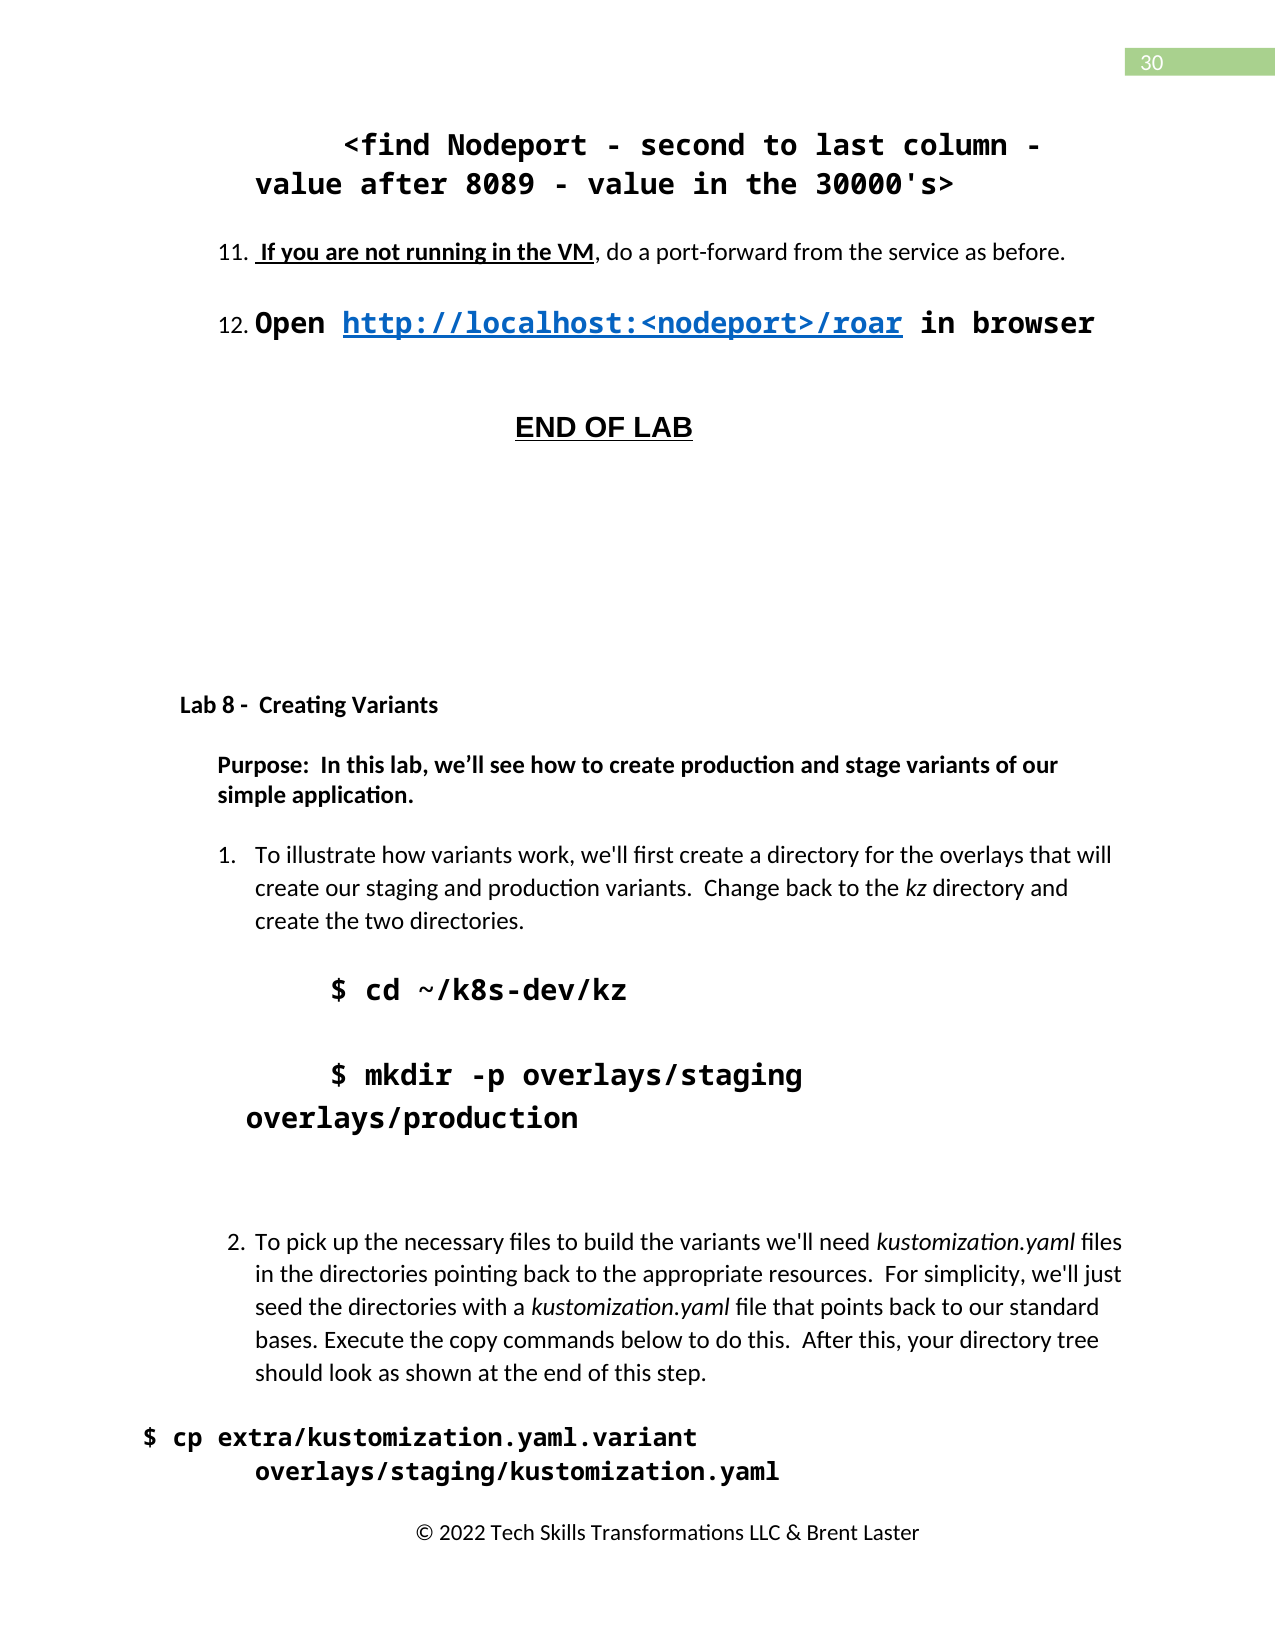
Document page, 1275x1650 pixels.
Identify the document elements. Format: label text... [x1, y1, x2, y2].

list To pick up the necessary files to build the variants we'll need kustomization.yaml files in the directories pointing back to the appropriate resources. For simplicity, we'll just seed the directories with a kustomization.yaml file that points back to our standard bases. Execute the copy commands below to do this. After this, your directory tree should look as shown at the end of this step. [227, 1226, 1125, 1388]
text Purpose: In this lab, we’ll see how to create production and stage variants of our simple application. [217, 749, 1125, 810]
text $ cp extra/kustomization.yaml.variant overlays/staging/kustomization.yaml [142, 1419, 1202, 1488]
list Open http://localhost:<nodeport>/roar in browser [217, 302, 1125, 342]
list $ mkdir -p overlays/staging overlays/production [246, 1054, 1125, 1137]
text END OF LAB [405, 411, 1125, 444]
list <find Nodeport - second to last column - value after 8089 - value in the 30000's> [255, 124, 1125, 203]
text Lab 8 - Creating Variants [180, 689, 1125, 720]
list If you are not running in the VM, do a port-forward from the service as before. [217, 236, 1125, 267]
list $ cd ~/k8s-dev/kz [246, 969, 1125, 1008]
list To illustrate how variants work, we'll first create a directory for the overlays that will create our staging and production variants. Change back to the kz directory and create the two directories. [217, 839, 1125, 935]
